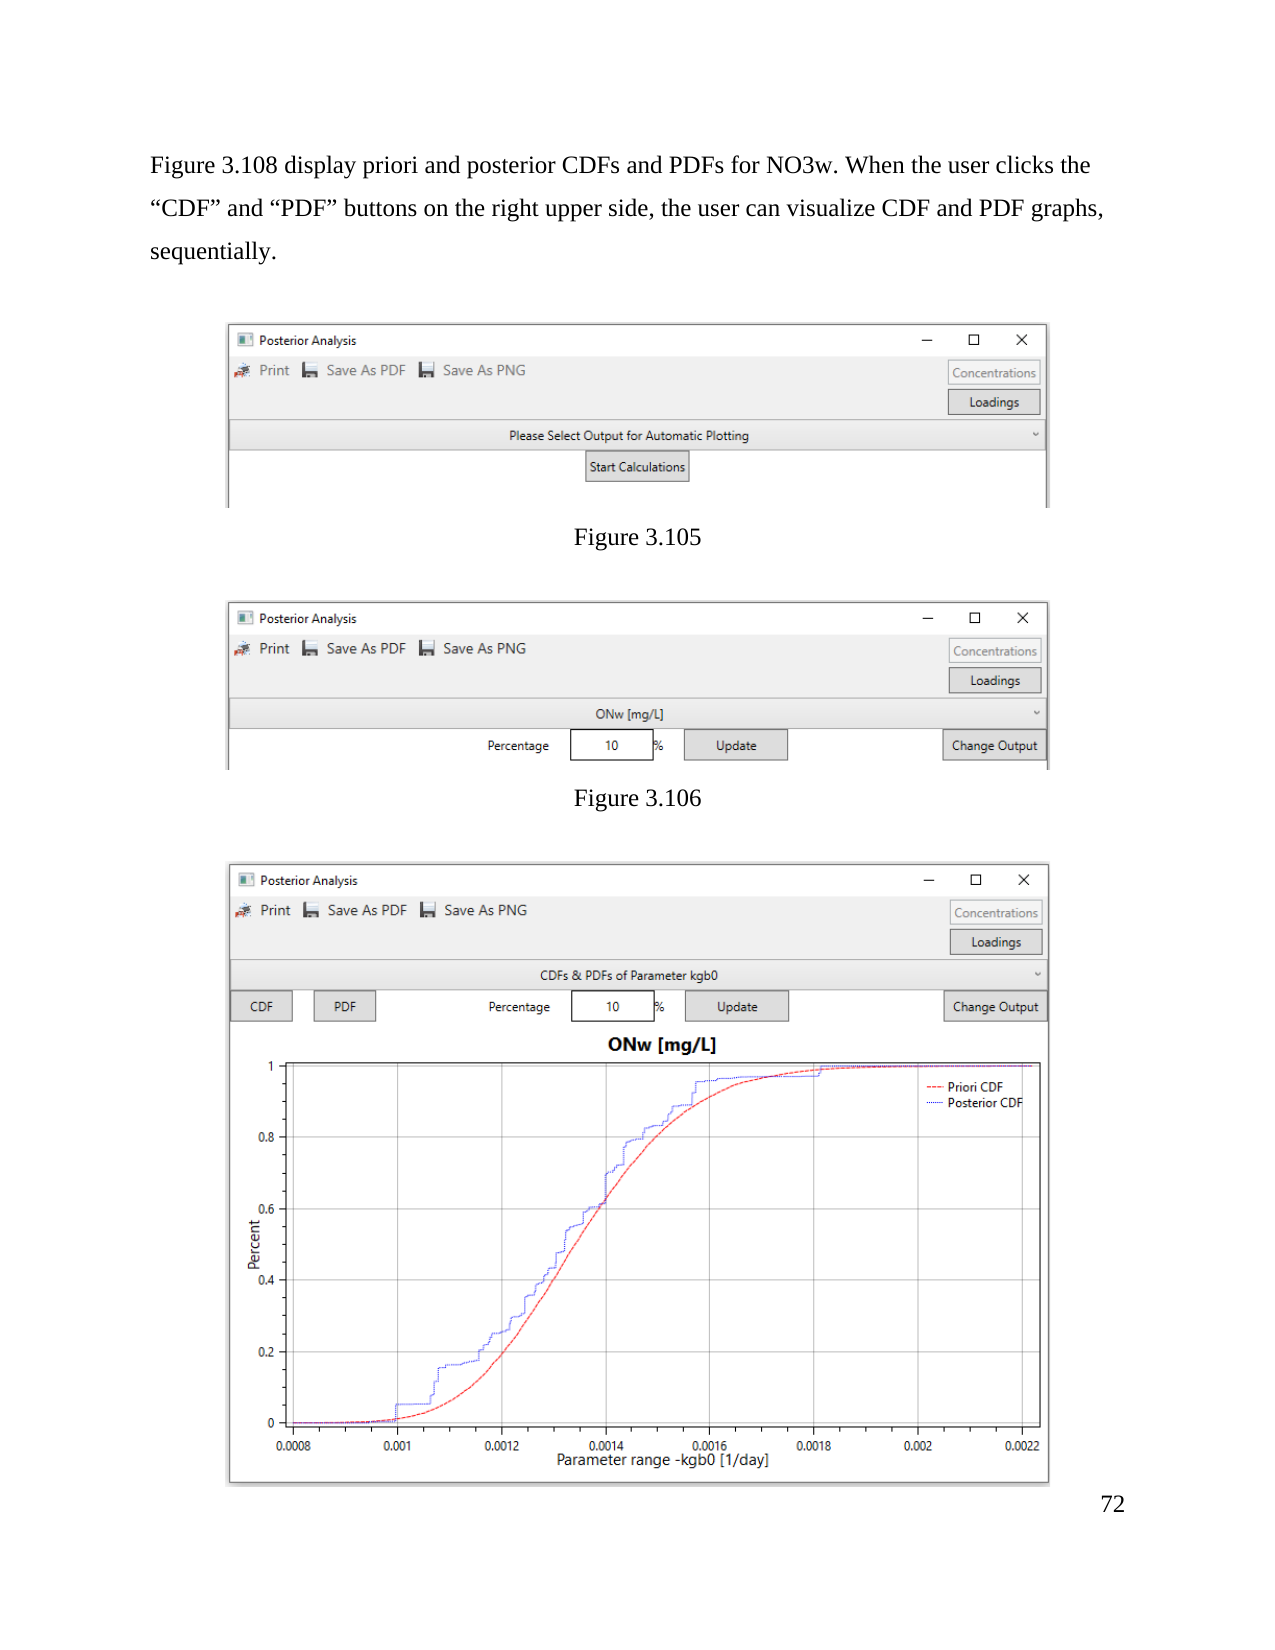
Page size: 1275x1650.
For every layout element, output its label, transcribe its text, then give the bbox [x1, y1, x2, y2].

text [150, 150, 1125, 265]
picture [225, 861, 1050, 1487]
picture [225, 322, 1050, 508]
picture [225, 600, 1050, 770]
